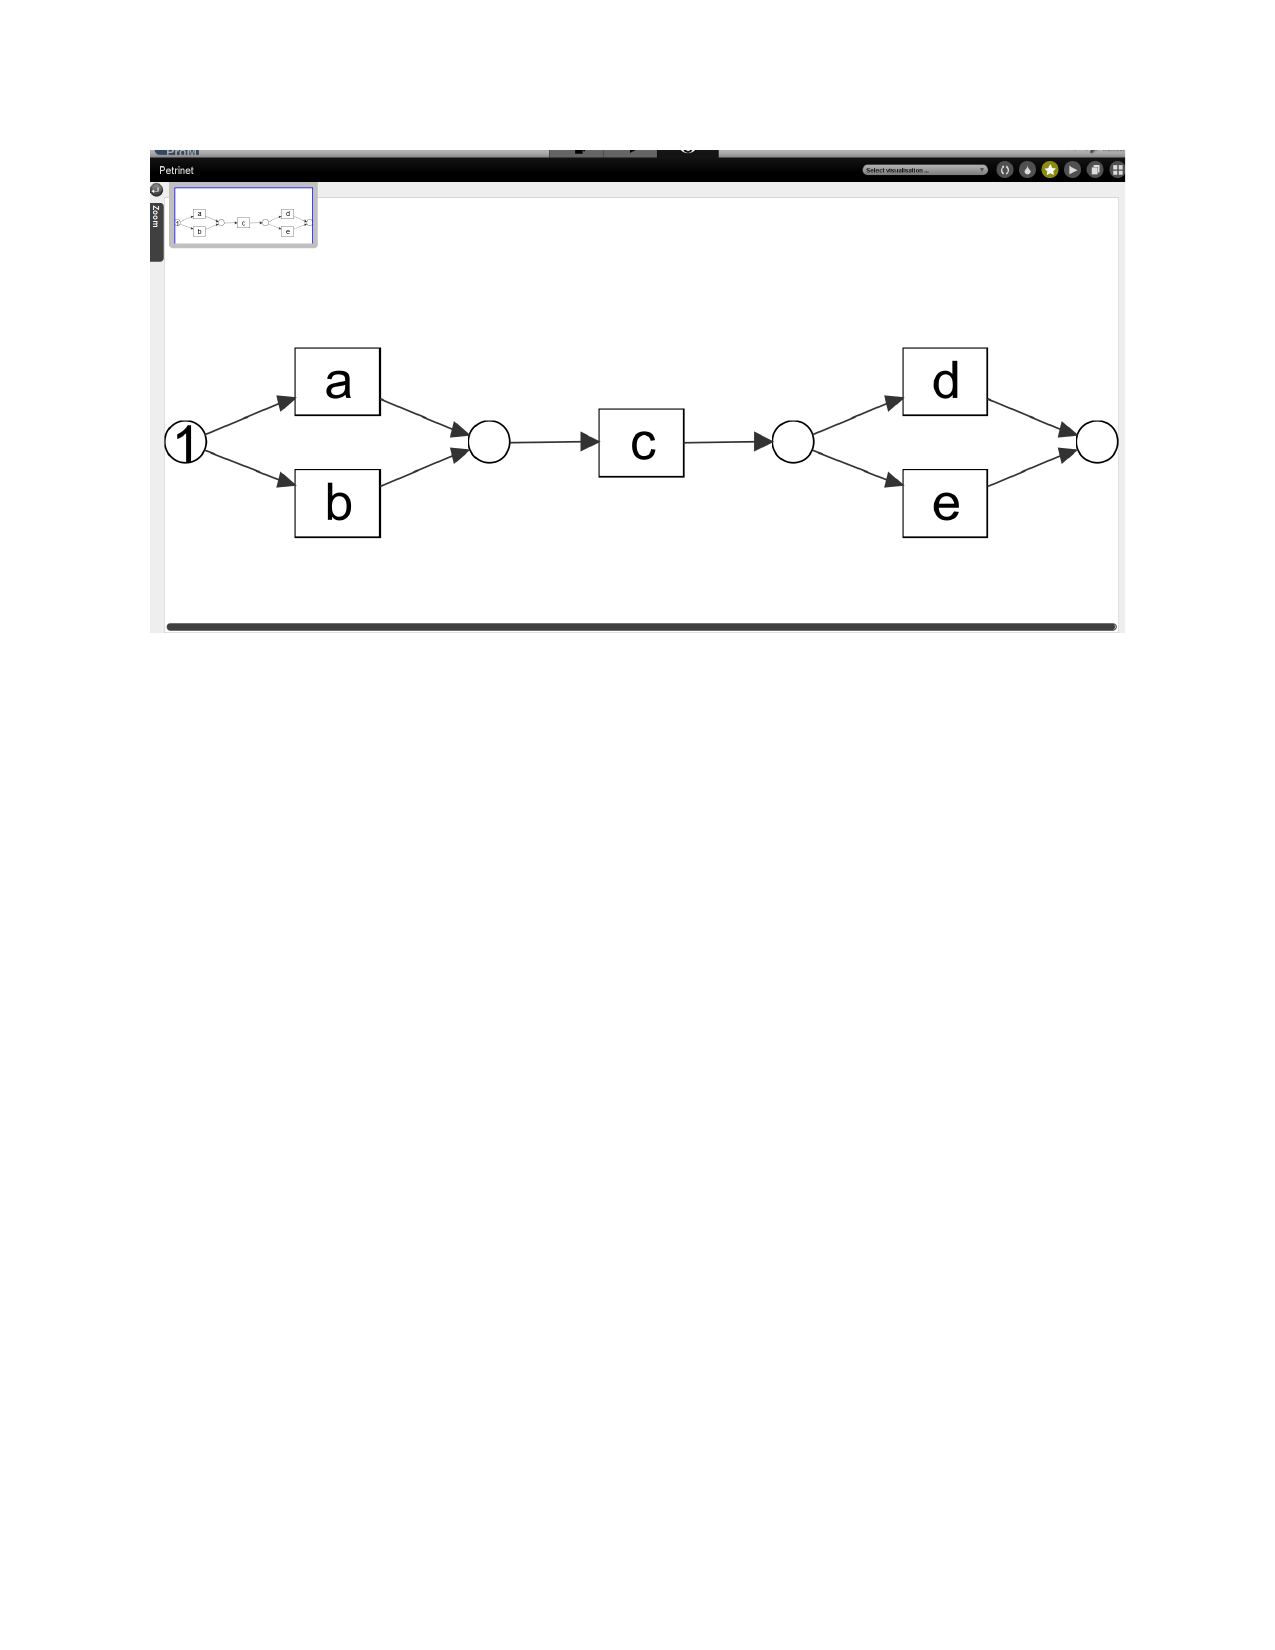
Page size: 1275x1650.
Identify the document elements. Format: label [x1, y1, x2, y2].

picture [150, 150, 1125, 633]
